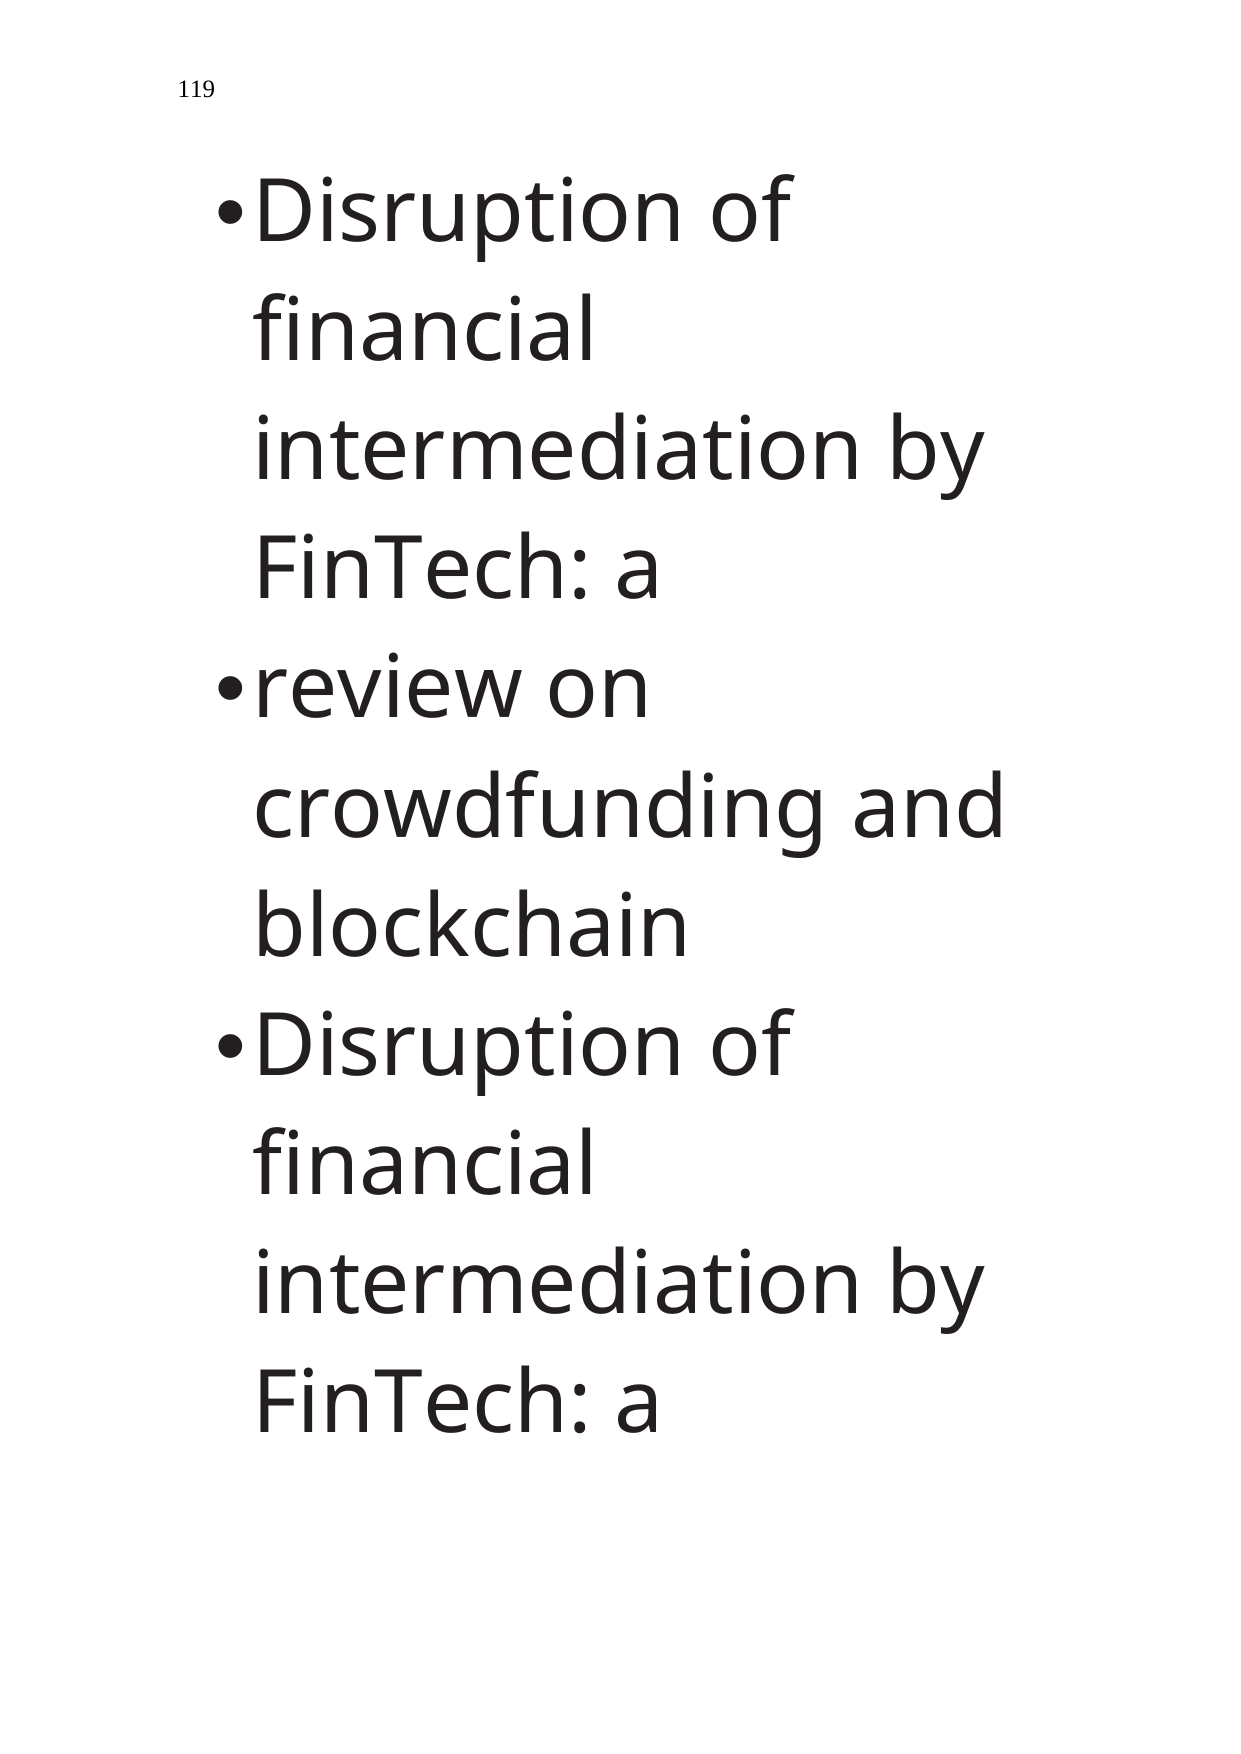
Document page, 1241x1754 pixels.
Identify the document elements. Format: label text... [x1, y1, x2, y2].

list Disruption of ﬁnancial intermediation by FinTech: a [215, 982, 1122, 1458]
list Disruption of ﬁnancial intermediation by FinTech: a [215, 148, 1122, 624]
list review on crowdfunding and blockchain [215, 624, 1122, 982]
